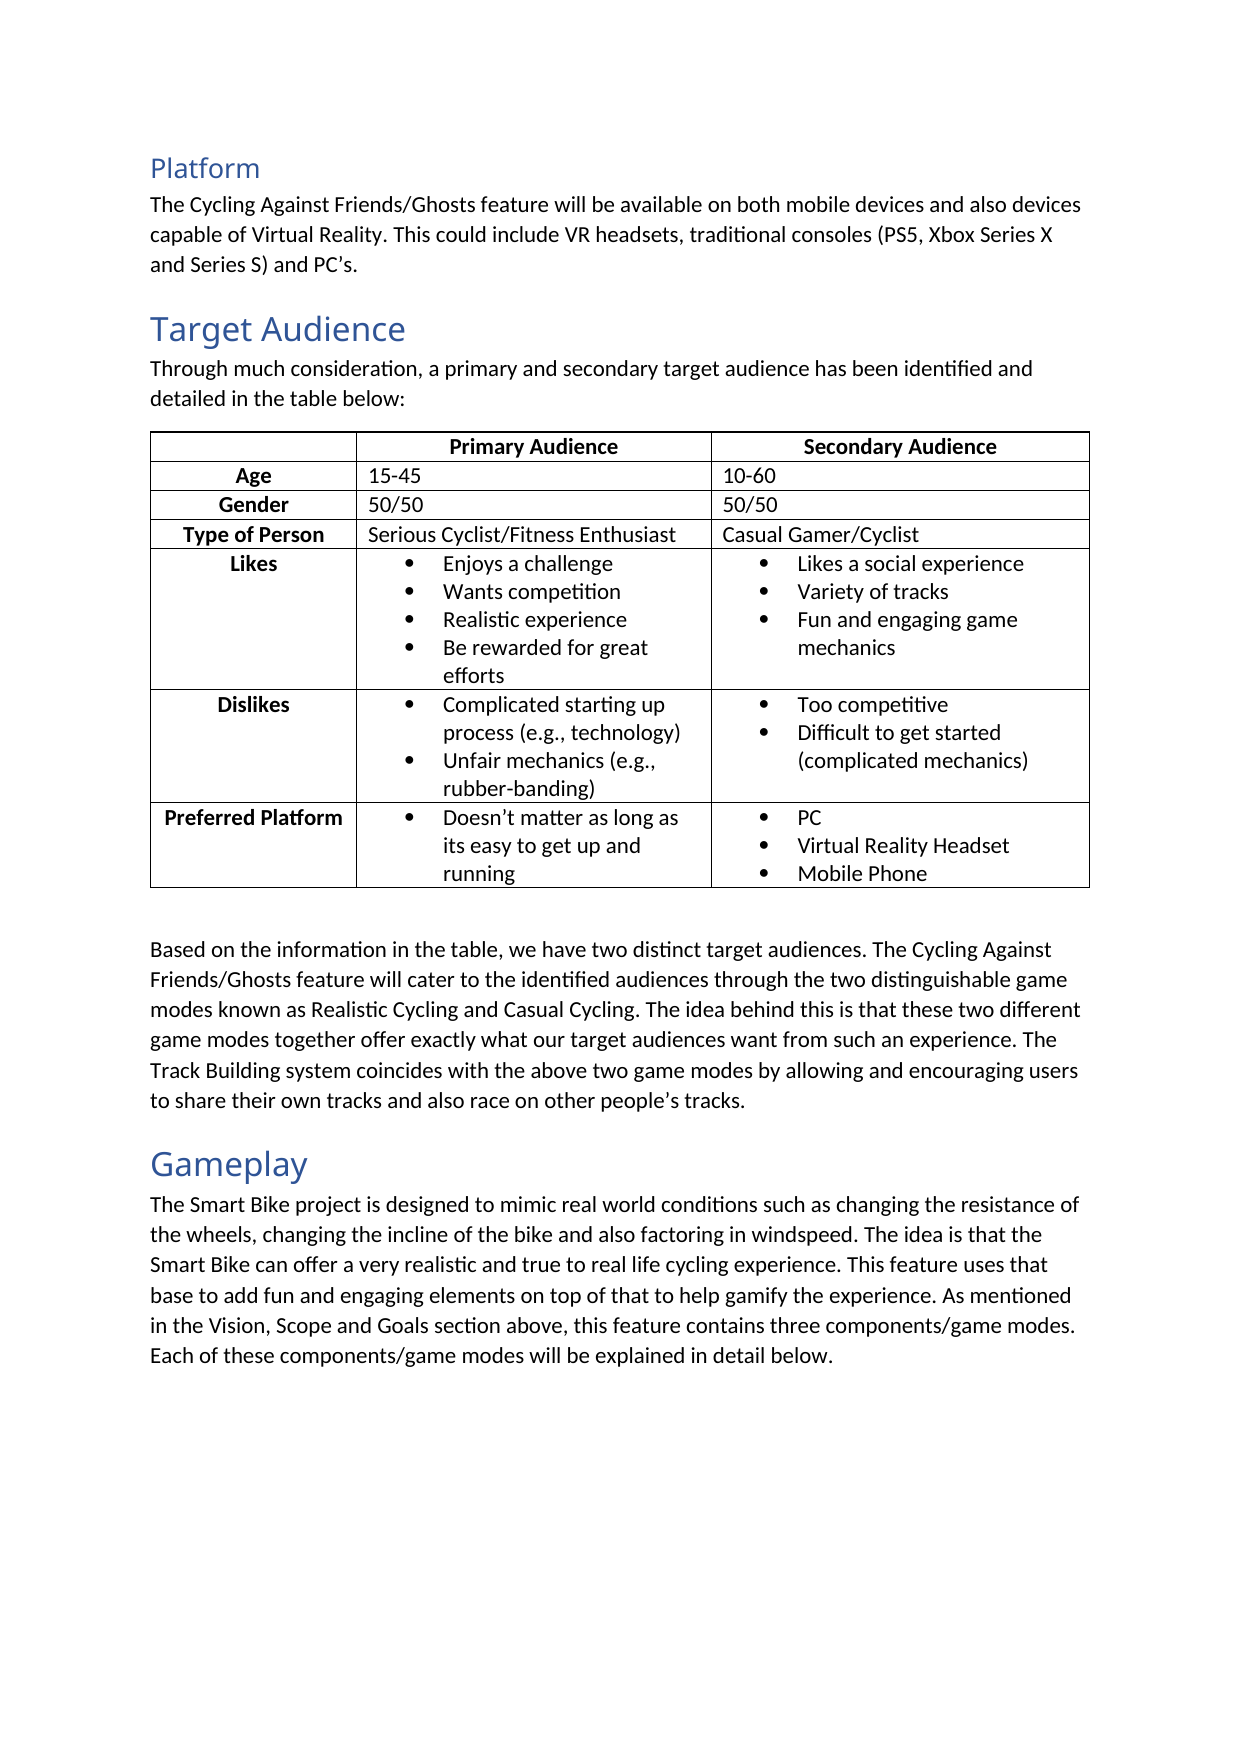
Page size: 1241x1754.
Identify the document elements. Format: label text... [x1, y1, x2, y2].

table_cell Likes a social experience Variety of tracks Fun and engaging game mechanics [712, 549, 1089, 689]
table_header Secondary Audience [712, 433, 1089, 461]
table_cell Age [151, 462, 356, 489]
table_header [151, 433, 356, 461]
table_cell Too competitive Difficult to get started (complicated mechanics) [712, 690, 1089, 802]
text Based on the information in the table, we have two distinct target audiences. The Cycling Against Friends/Ghosts feature will cater to the identified audiences through the two distinguishable game modes known as Realistic Cycling and Casual Cycling. The idea behind this is that these two different game modes together offer exactly what our target audiences want from such an experience. The Track Building system coincides with the above two game modes by allowing and encouraging users to share their own tracks and also race on other people’s tracks. [150, 935, 1090, 1114]
table_cell Type of Person [151, 520, 356, 548]
subtitle Gameplay [150, 1141, 1090, 1187]
table_cell 15-45 [357, 462, 711, 489]
subtitle Platform [150, 150, 1090, 187]
text The Cycling Against Friends/Ghosts feature will be available on both mobile devices and also devices capable of Virtual Reality. This could include VR headsets, traditional consoles (PS5, Xbox Series X and Series S) and PC’s. [150, 190, 1090, 278]
text The Smart Bike project is designed to mimic real world conditions such as changing the resistance of the wheels, changing the incline of the bike and also factoring in windspeed. The idea is that the Smart Bike can offer a very realistic and true to real life cycling experience. This feature uses that base to add fun and engaging elements on top of that to help gamify the experience. As mentioned in the Vision, Scope and Goals section above, this feature contains three components/game modes. Each of these components/game modes will be explained in detail below. [150, 1190, 1090, 1369]
table_cell 10-60 [712, 462, 1089, 489]
table_cell Preferred Platform [151, 803, 356, 887]
table_cell Dislikes [151, 690, 356, 802]
table_cell Likes [151, 549, 356, 689]
table_cell 50/50 [357, 491, 711, 519]
text Through much consideration, a primary and secondary target audience has been identified and detailed in the table below: [150, 354, 1090, 413]
table_cell 50/50 [712, 491, 1089, 519]
subtitle Target Audience [150, 305, 1090, 351]
table_cell Gender [151, 491, 356, 519]
table_cell Serious Cyclist/Fitness Enthusiast [357, 520, 711, 548]
table_header Primary Audience [357, 433, 711, 461]
table_cell Enjoys a challenge Wants competition Realistic experience Be rewarded for great efforts [357, 549, 711, 689]
table_cell Casual Gamer/Cyclist [712, 520, 1089, 548]
table_cell Doesn’t matter as long as its easy to get up and running [357, 803, 711, 887]
table_cell Complicated starting up process (e.g., technology) Unfair mechanics (e.g., rubber-banding) [357, 690, 711, 802]
table_cell PC Virtual Reality Headset Mobile Phone [712, 803, 1089, 887]
